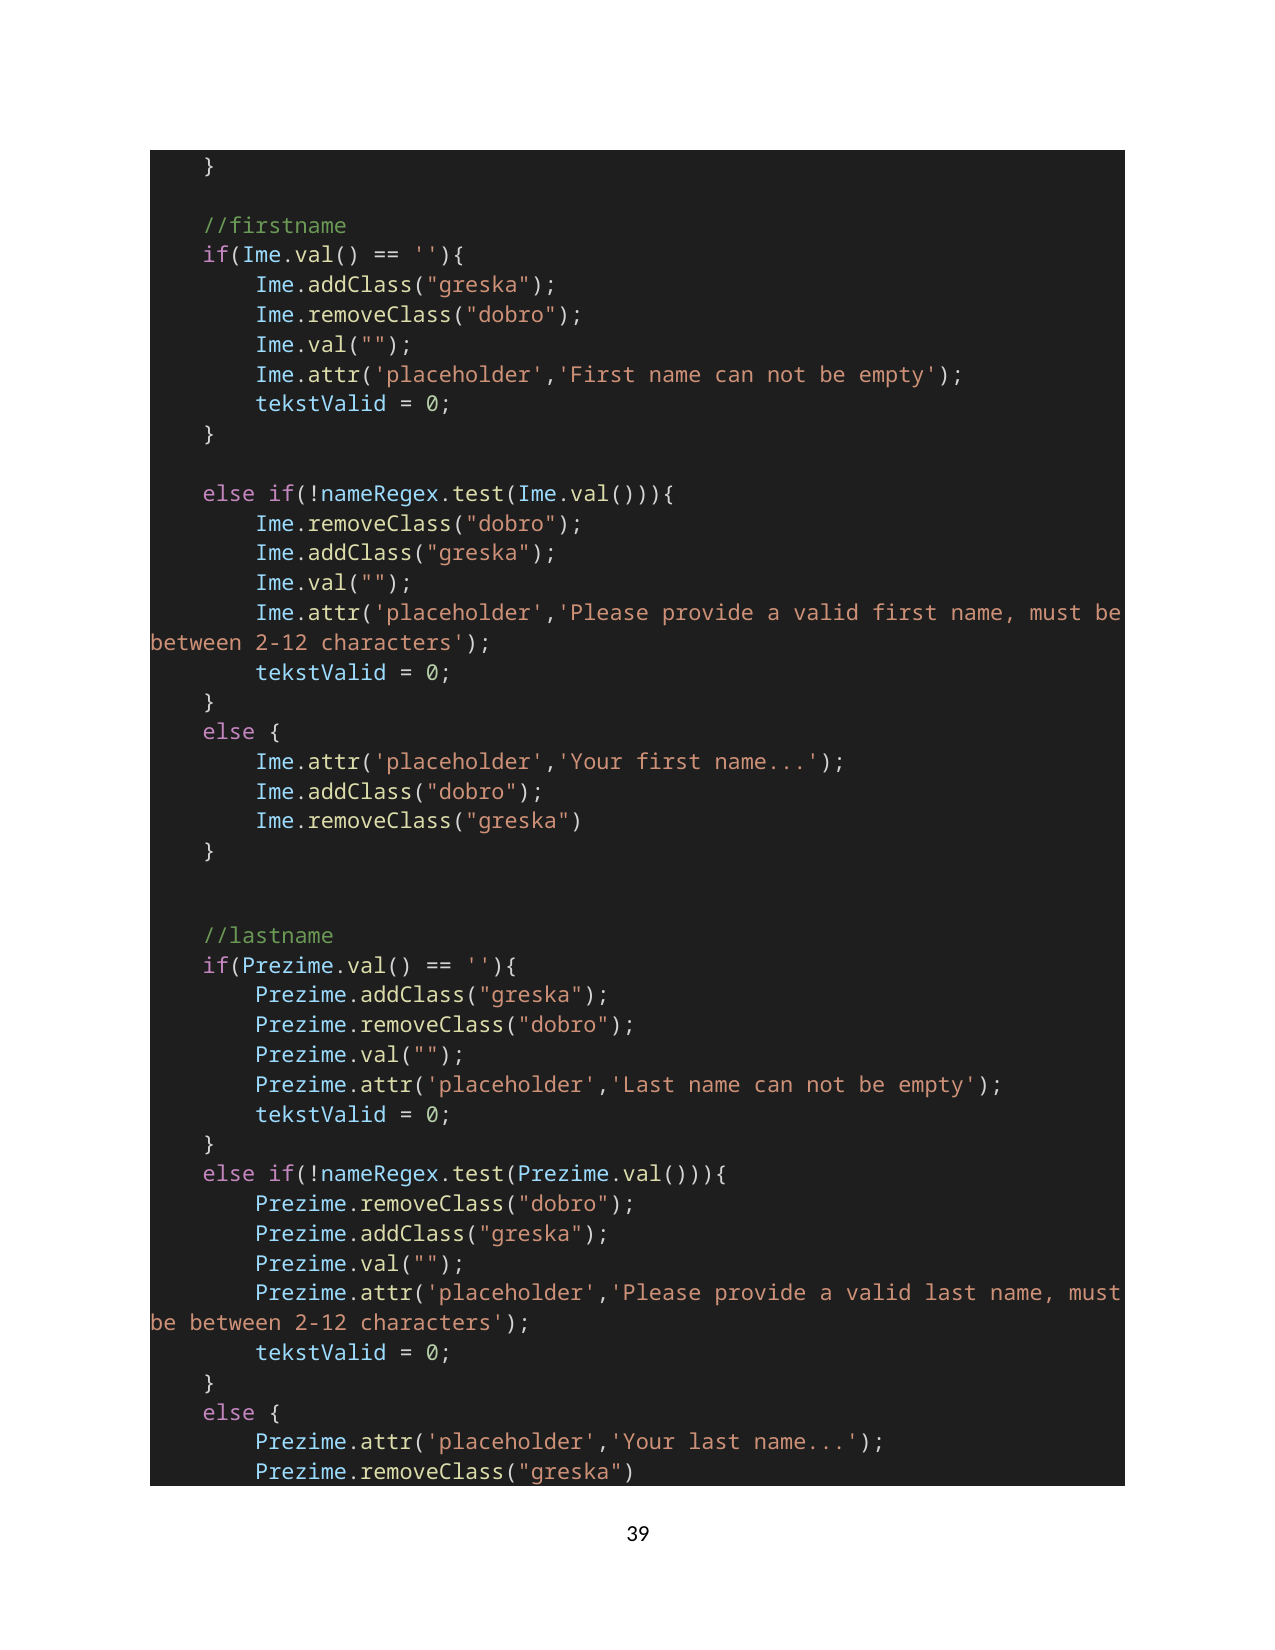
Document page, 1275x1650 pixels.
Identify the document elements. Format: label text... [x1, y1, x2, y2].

text else if(!nameRegex.test(Ime.val())){ [150, 478, 1125, 507]
text } [150, 418, 1125, 448]
text tekstValid = 0; [150, 1098, 1125, 1128]
text else { [150, 1396, 1125, 1426]
text Prezime.val(""); [150, 1039, 1125, 1069]
text } [150, 1128, 1125, 1158]
text Ime.removeClass("dobro"); [150, 507, 1125, 537]
text Prezime.attr('placeholder','Last name can not be empty'); [150, 1069, 1125, 1098]
text tekstValid = 0; [150, 656, 1125, 686]
text Prezime.removeClass("greska") [150, 1456, 1125, 1486]
text Ime.removeClass("greska") [150, 805, 1125, 835]
text //firstname [150, 209, 1125, 239]
text tekstValid = 0; [150, 388, 1125, 418]
text Prezime.attr('placeholder','Please provide a valid last name, must be between 2-12 characters'); [150, 1277, 1125, 1337]
text Ime.removeClass("dobro"); [150, 299, 1125, 329]
text Ime.val(""); [150, 567, 1125, 597]
text Ime.addClass("greska"); [150, 537, 1125, 567]
text } [150, 835, 1125, 865]
text Ime.addClass("dobro"); [150, 776, 1125, 805]
text Prezime.attr('placeholder','Your last name...'); [150, 1426, 1125, 1456]
text if(Ime.val() == ''){ [150, 239, 1125, 269]
text } [150, 1367, 1125, 1396]
text else { [150, 716, 1125, 746]
text else if(!nameRegex.test(Prezime.val())){ [150, 1158, 1125, 1188]
text Ime.attr('placeholder','Please provide a valid first name, must be between 2-12 characters'); [150, 597, 1125, 656]
text Prezime.addClass("greska"); [150, 979, 1125, 1009]
text if(Prezime.val() == ''){ [150, 949, 1125, 979]
text Ime.attr('placeholder','First name can not be empty'); [150, 358, 1125, 388]
text Ime.val(""); [150, 329, 1125, 358]
text } [150, 686, 1125, 716]
text Ime.addClass("greska"); [150, 269, 1125, 299]
text } [150, 150, 1125, 180]
text //lastname [150, 920, 1125, 949]
text Prezime.addClass("greska"); [150, 1218, 1125, 1247]
text Prezime.val(""); [150, 1247, 1125, 1277]
text tekstValid = 0; [150, 1337, 1125, 1367]
text Prezime.removeClass("dobro"); [150, 1009, 1125, 1039]
text Prezime.removeClass("dobro"); [150, 1188, 1125, 1218]
text Ime.attr('placeholder','Your first name...'); [150, 746, 1125, 776]
